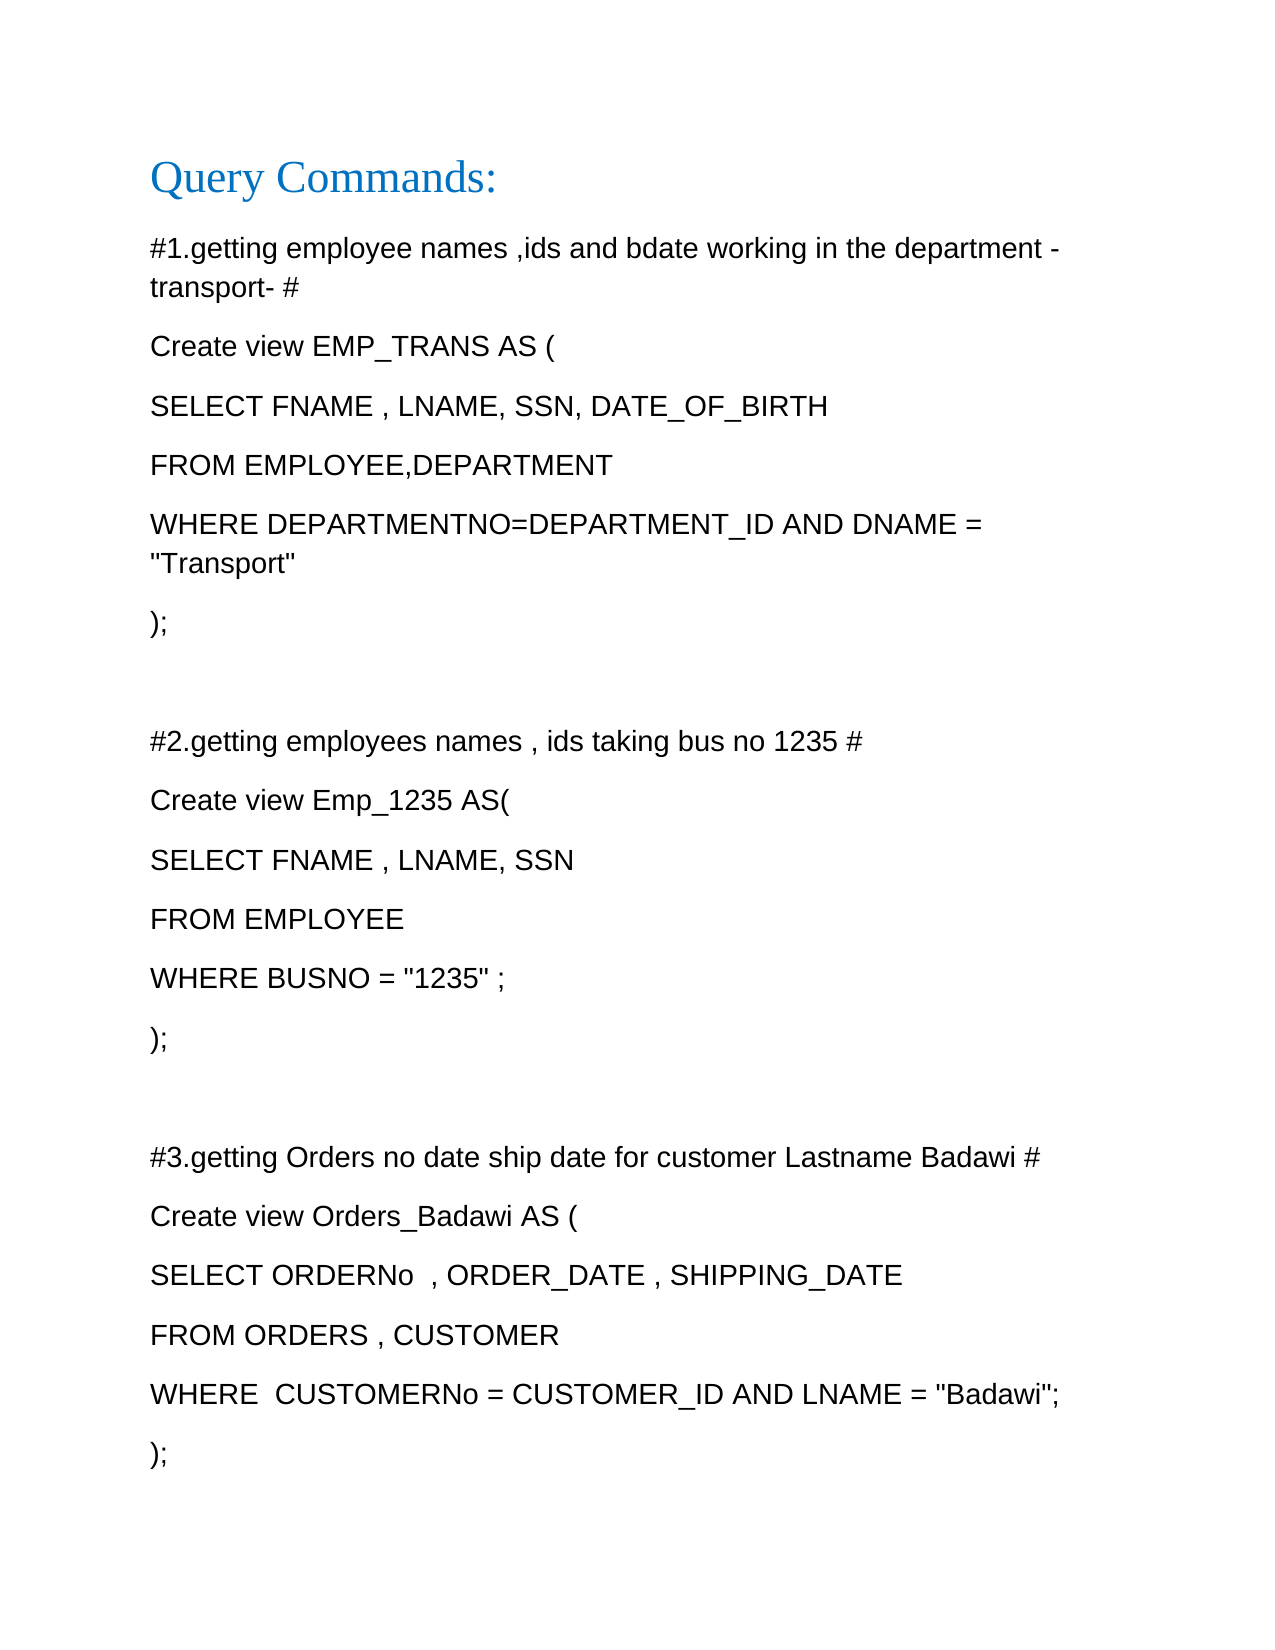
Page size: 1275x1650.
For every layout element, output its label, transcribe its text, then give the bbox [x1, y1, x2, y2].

text SELECT FNAME , LNAME, SSN [150, 843, 1125, 876]
text WHERE BUSNO = "1235" ; [150, 962, 1125, 995]
text FROM EMPLOYEE,DEPARTMENT [150, 448, 1125, 482]
text Query Commands: [150, 150, 1125, 203]
text ); [150, 1437, 1125, 1470]
text #2.getting employees names , ids taking bus no 1235 # [150, 724, 1125, 758]
text WHERE CUSTOMERNo = CUSTOMER_ID AND LNAME = "Badawi"; [150, 1377, 1125, 1411]
text SELECT FNAME , LNAME, SSN, DATE_OF_BIRTH [150, 389, 1125, 422]
text ); [150, 605, 1125, 639]
text ); [150, 1021, 1125, 1054]
text SELECT ORDERNo , ORDER_DATE , SHIPPING_DATE [150, 1258, 1125, 1292]
text WHERE DEPARTMENTNO=DEPARTMENT_ID AND DNAME = "Transport" [150, 507, 1125, 579]
text Create view EMP_TRANS AS ( [150, 329, 1125, 363]
text #1.getting employee names ,ids and bdate working in the department -transport- # [150, 231, 1125, 303]
text FROM EMPLOYEE [150, 902, 1125, 936]
text #3.getting Orders no date ship date for customer Lastname Badawi # [150, 1140, 1125, 1173]
text Create view Emp_1235 AS( [150, 783, 1125, 817]
text Create view Orders_Badawi AS ( [150, 1199, 1125, 1233]
text FROM ORDERS , CUSTOMER [150, 1318, 1125, 1351]
